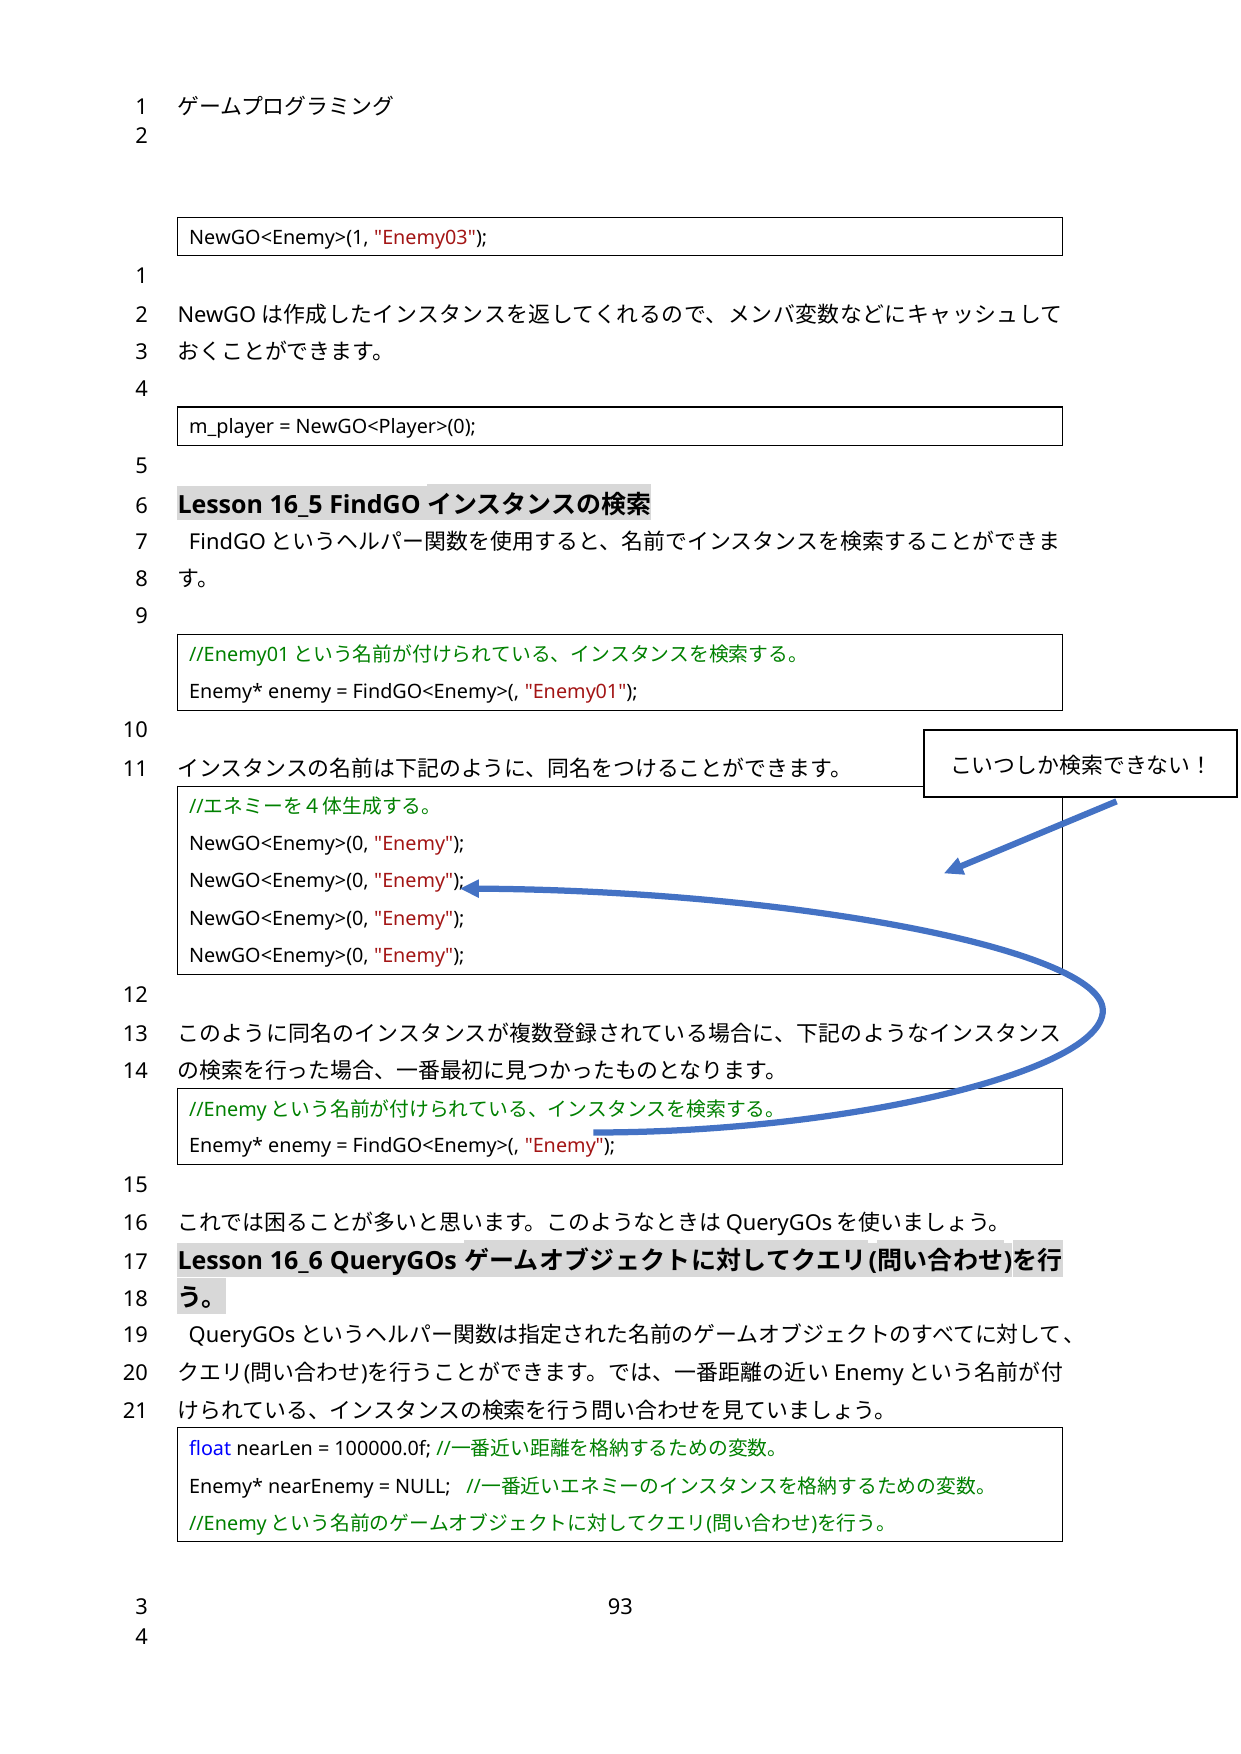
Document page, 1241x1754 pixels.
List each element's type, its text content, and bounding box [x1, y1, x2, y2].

subtitle Lesson 16_6 QueryGOs ゲームオブジェクトに対してクエリ(問い合わせ)を行う。 [177, 1240, 1063, 1315]
text NewGOは作成したインスタンスを返してくれるので、メンバ変数などにキャッシュしておくことができます。 [177, 294, 1063, 369]
text これでは困ることが多いと思います。このようなときはQueryGOsを使いましょう。 [177, 1202, 1063, 1240]
subtitle Lesson 16_5 FindGO インスタンスの検索 [177, 483, 1063, 521]
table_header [178, 218, 1062, 255]
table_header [178, 1428, 1062, 1541]
text このように同名のインスタンスが複数登録されている場合に、下記のようなインスタンスの検索を行った場合、一番最初に見つかったものとなります。 [177, 1013, 1063, 1088]
table_header //エネミーを４体生成する。 NewGO<Enemy>(0, "Enemy"); NewGO<Enemy>(0, "Enemy"); NewGO<Enemy>(0, "Enemy"); NewGO<Enemy>(0, "Enemy"); [178, 787, 1062, 974]
table_header m_player = NewGO<Player>(0); [178, 408, 1062, 445]
table_header //Enemyという名前が付けられている、インスタンスを検索する。 Enemy* enemy = FindGO<Enemy>(, "Enemy"); [178, 1089, 1062, 1164]
text QueryGOsというヘルパー関数は指定された名前のゲームオブジェクトのすべてに対して、クエリ(問い合わせ)を行うことができます。では、一番距離の近いEnemyという名前が付けられている、インスタンスの検索を行う問い合わせを見ていましょう。 [177, 1315, 1063, 1427]
table_header //Enemy01という名前が付けられている、インスタンスを検索する。 Enemy* enemy = FindGO<Enemy>(, "Enemy01"); [178, 635, 1062, 709]
text インスタンスの名前は下記のように、同名をつけることができます。 [177, 748, 923, 786]
text FindGOというヘルパー関数を使用すると、名前でインスタンスを検索することができます。 [177, 521, 1063, 596]
